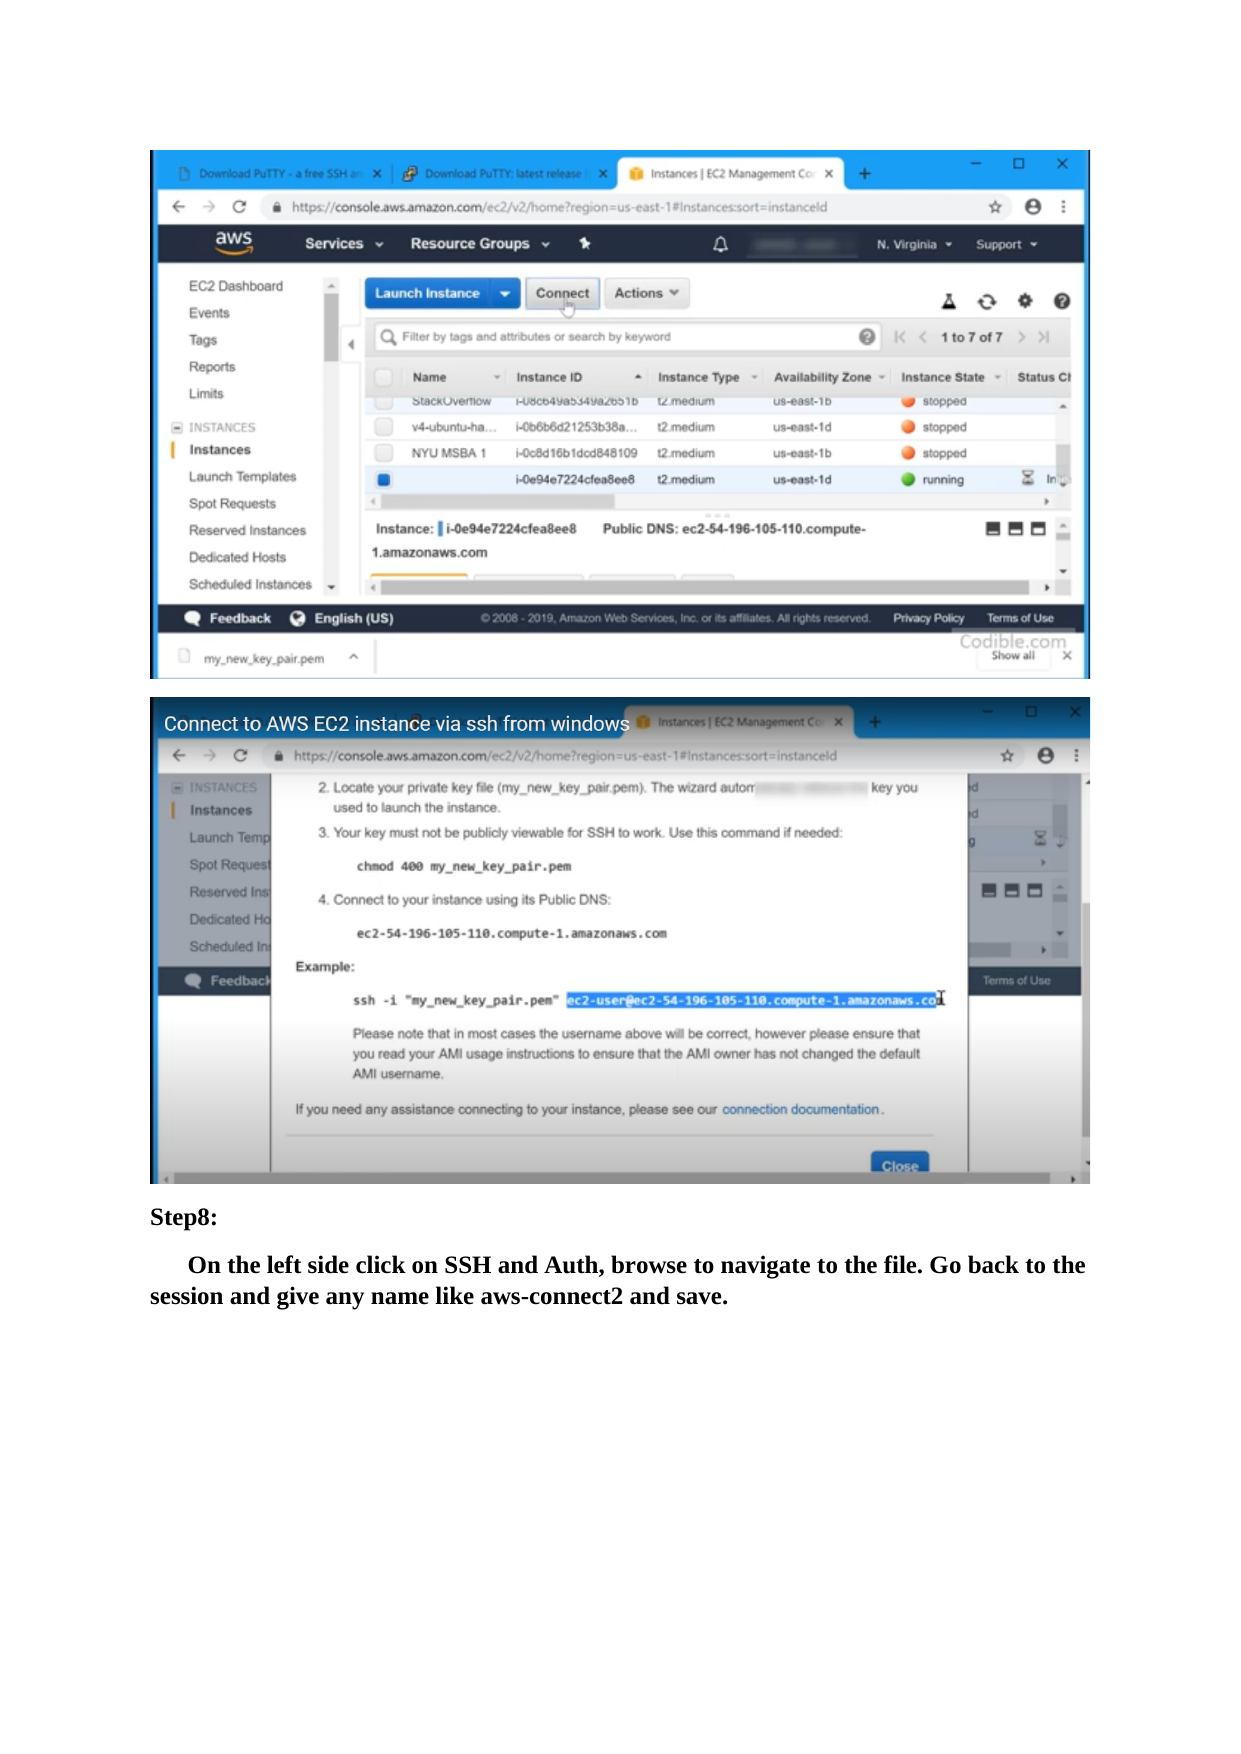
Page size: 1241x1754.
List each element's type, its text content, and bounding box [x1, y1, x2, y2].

picture [150, 697, 1091, 1184]
picture [150, 150, 1091, 679]
text On the left side click on SSH and Auth, browse to navigate to the file. Go back to the session and give any name like aws-connect2 and save. [150, 1250, 1090, 1310]
text Step8: [150, 1202, 1090, 1231]
